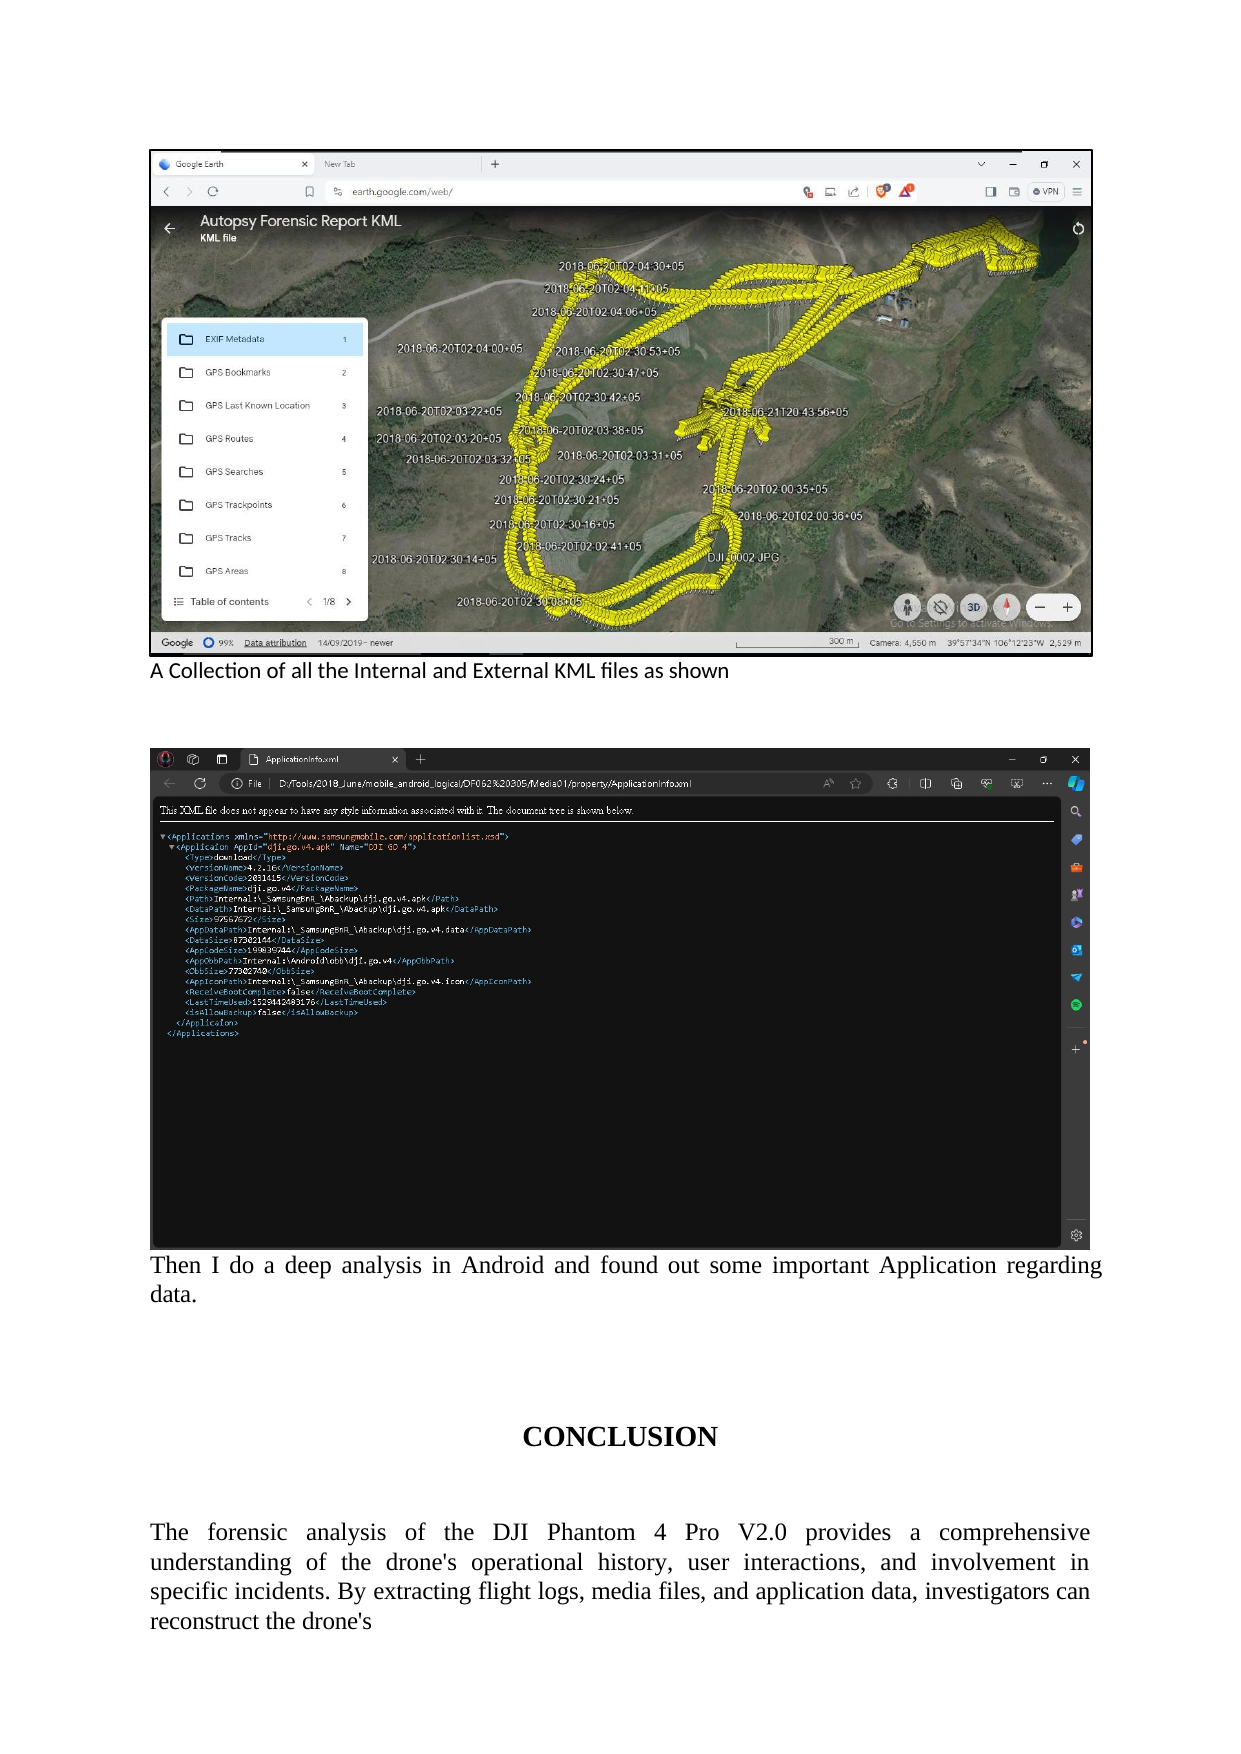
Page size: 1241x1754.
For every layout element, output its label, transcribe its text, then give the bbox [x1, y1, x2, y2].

picture [151, 151, 1091, 655]
subtitle CONCLUSION [156, 1419, 1084, 1452]
picture [150, 748, 1090, 1250]
text The forensic analysis of the DJI Phantom 4 Pro V2.0 provides a comprehensive understanding of the drone's operational history, user interactions, and involvement in specific incidents. By extracting flight logs, media files, and application data, investigators can reconstruct the drone's [150, 1517, 1090, 1634]
text A Collection of all the Internal and External KML files as shown [150, 656, 1103, 684]
